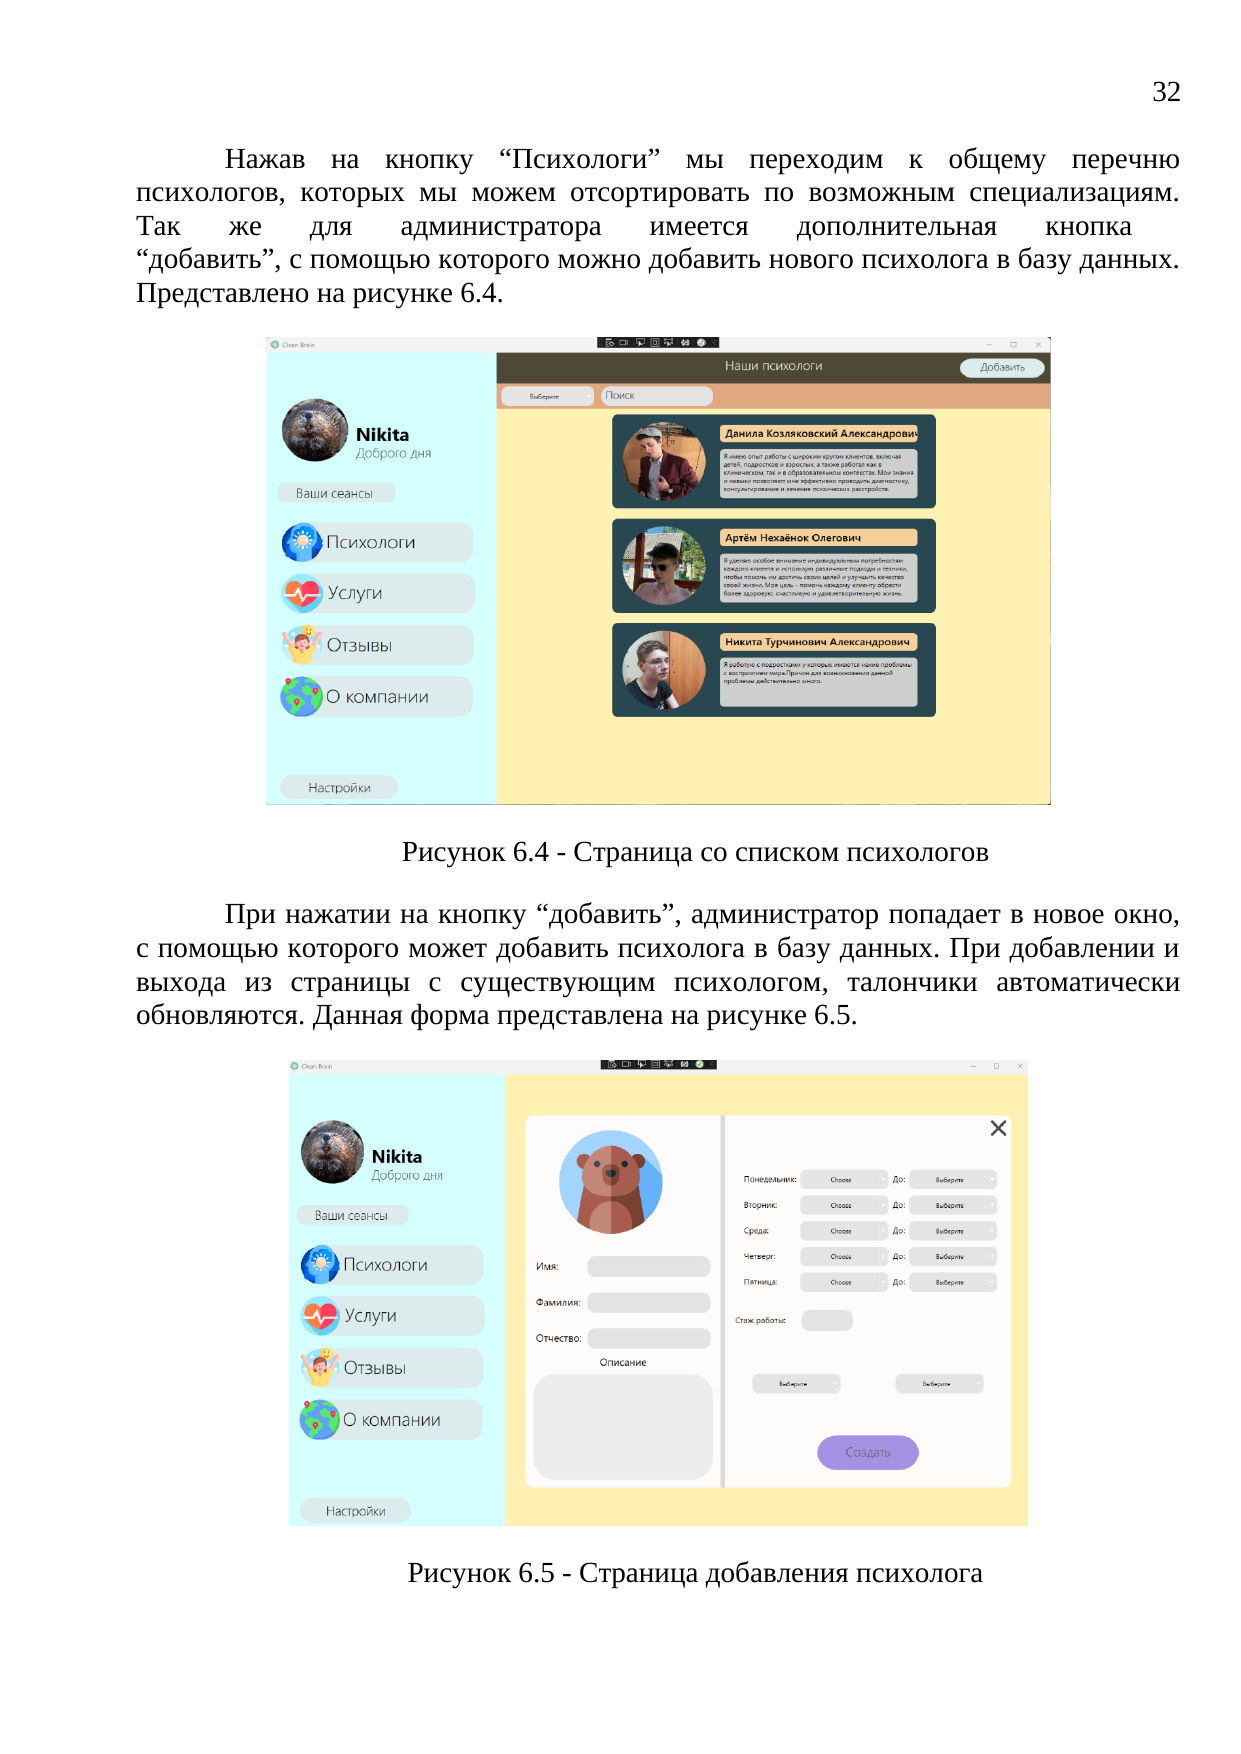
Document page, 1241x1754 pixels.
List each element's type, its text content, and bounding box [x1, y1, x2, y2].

picture [266, 337, 1051, 805]
picture [288, 1060, 1029, 1526]
text Нажав на кнопку “Психологи” мы переходим к общему перечню психологов, которых мы можем отсортировать по возможным специализациям. Так же для администратора имеется дополнительная кнопка “добавить”, с помощью которого можно добавить нового психолога в базу данных. Представлено на рисунке 6.4. [136, 141, 1181, 309]
text Рисунок 6.4 - Страница со списком психологов [136, 834, 1181, 867]
text При нажатии на кнопку “добавить”, администратор попадает в новое окно, с помощью которого может добавить психолога в базу данных. При добавлении и выхода из страницы с существующим психологом, талончики автоматически обновляются. Данная форма представлена на рисунке 6.5. [136, 897, 1181, 1031]
text Рисунок 6.5 - Страница добавления психолога [136, 1555, 1181, 1588]
